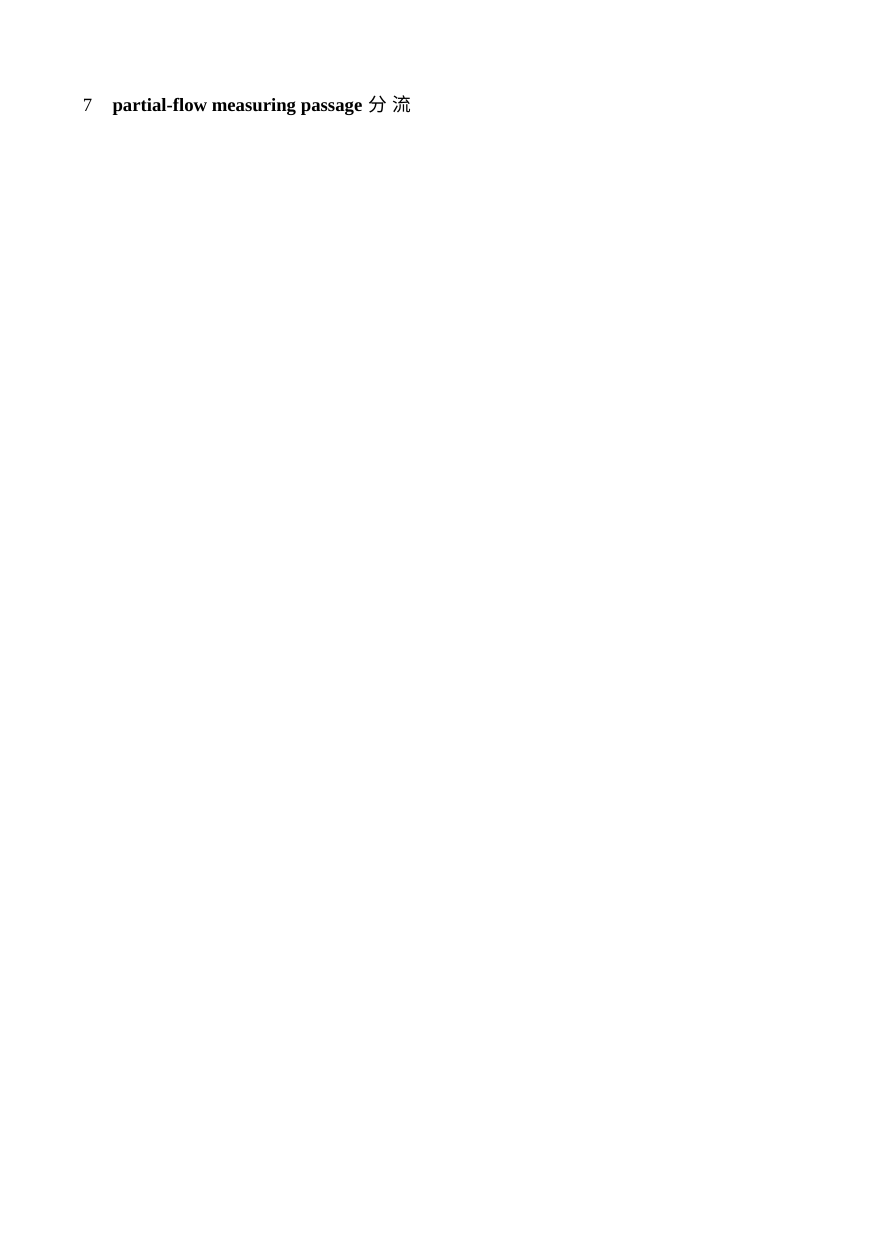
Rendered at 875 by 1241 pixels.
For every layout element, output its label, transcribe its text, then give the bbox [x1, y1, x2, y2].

list partial-flow measuring passage 分 流 [83, 92, 426, 117]
